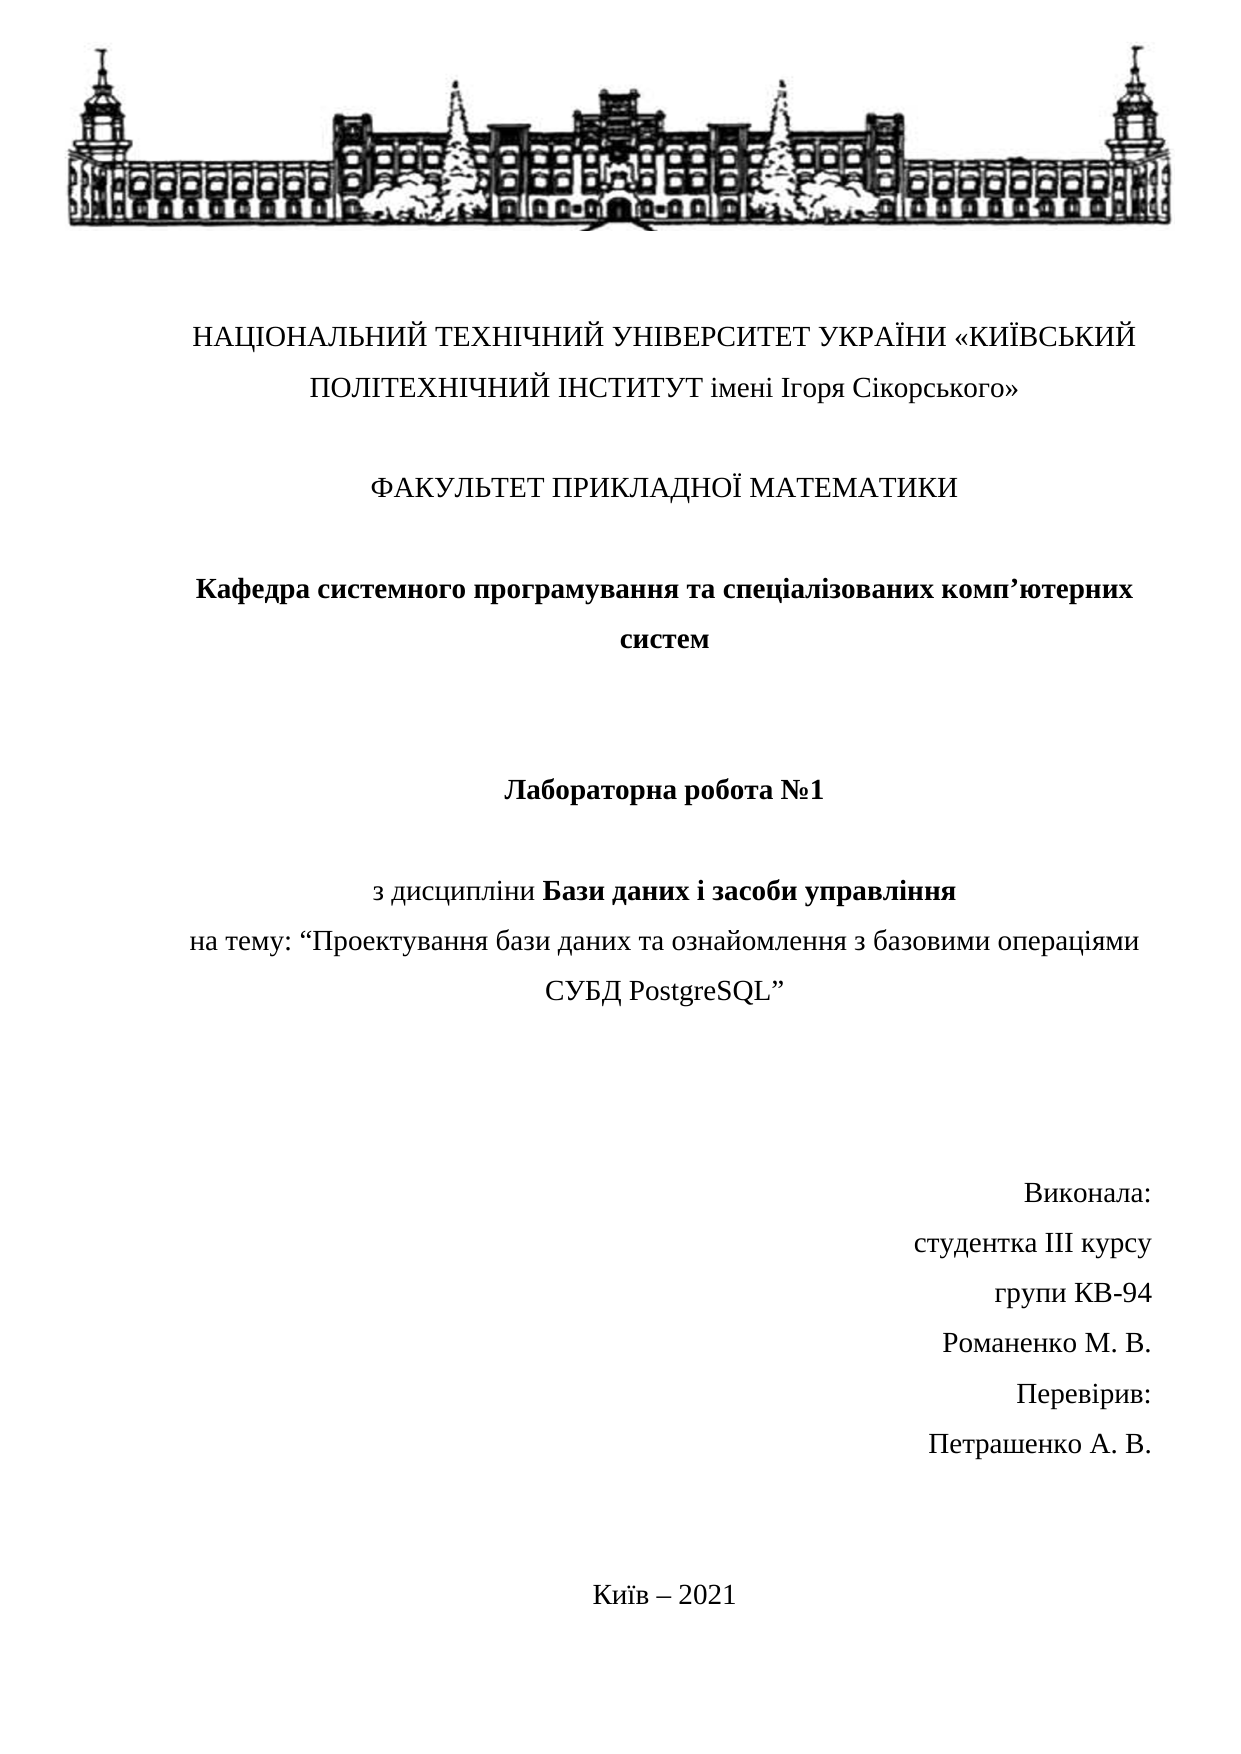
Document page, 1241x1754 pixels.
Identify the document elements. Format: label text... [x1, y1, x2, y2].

text групи КВ-94 [177, 1275, 1152, 1309]
picture [64, 41, 1175, 231]
text з дисципліни Бази даних і засоби управління [177, 873, 1152, 906]
text студентка ІII курсу [177, 1225, 1152, 1258]
text Київ – 2021 [177, 1577, 1152, 1611]
text Романенко М. В. [177, 1326, 1152, 1359]
text Кафедра системного програмування та спеціалізованих комп’ютерних систем [177, 571, 1152, 655]
text Перевірив: [177, 1376, 1152, 1409]
text ФАКУЛЬТЕТ ПРИКЛАДНОЇ МАТЕМАТИКИ [177, 470, 1152, 504]
text на тему: “Проектування бази даних та ознайомлення з базовими операціями СУБД PostgreSQL” [177, 923, 1152, 1007]
text Лабораторна робота №1 [177, 772, 1152, 806]
text Петрашенко А. В. [177, 1426, 1152, 1460]
text НАЦІОНАЛЬНИЙ ТЕХНІЧНИЙ УНІВЕРСИТЕТ УКРАЇНИ «КИЇВСЬКИЙ ПОЛІТЕХНІЧНИЙ ІНСТИТУТ імені Ігоря Сікорського» [177, 319, 1152, 403]
text Виконала: [177, 1175, 1152, 1208]
